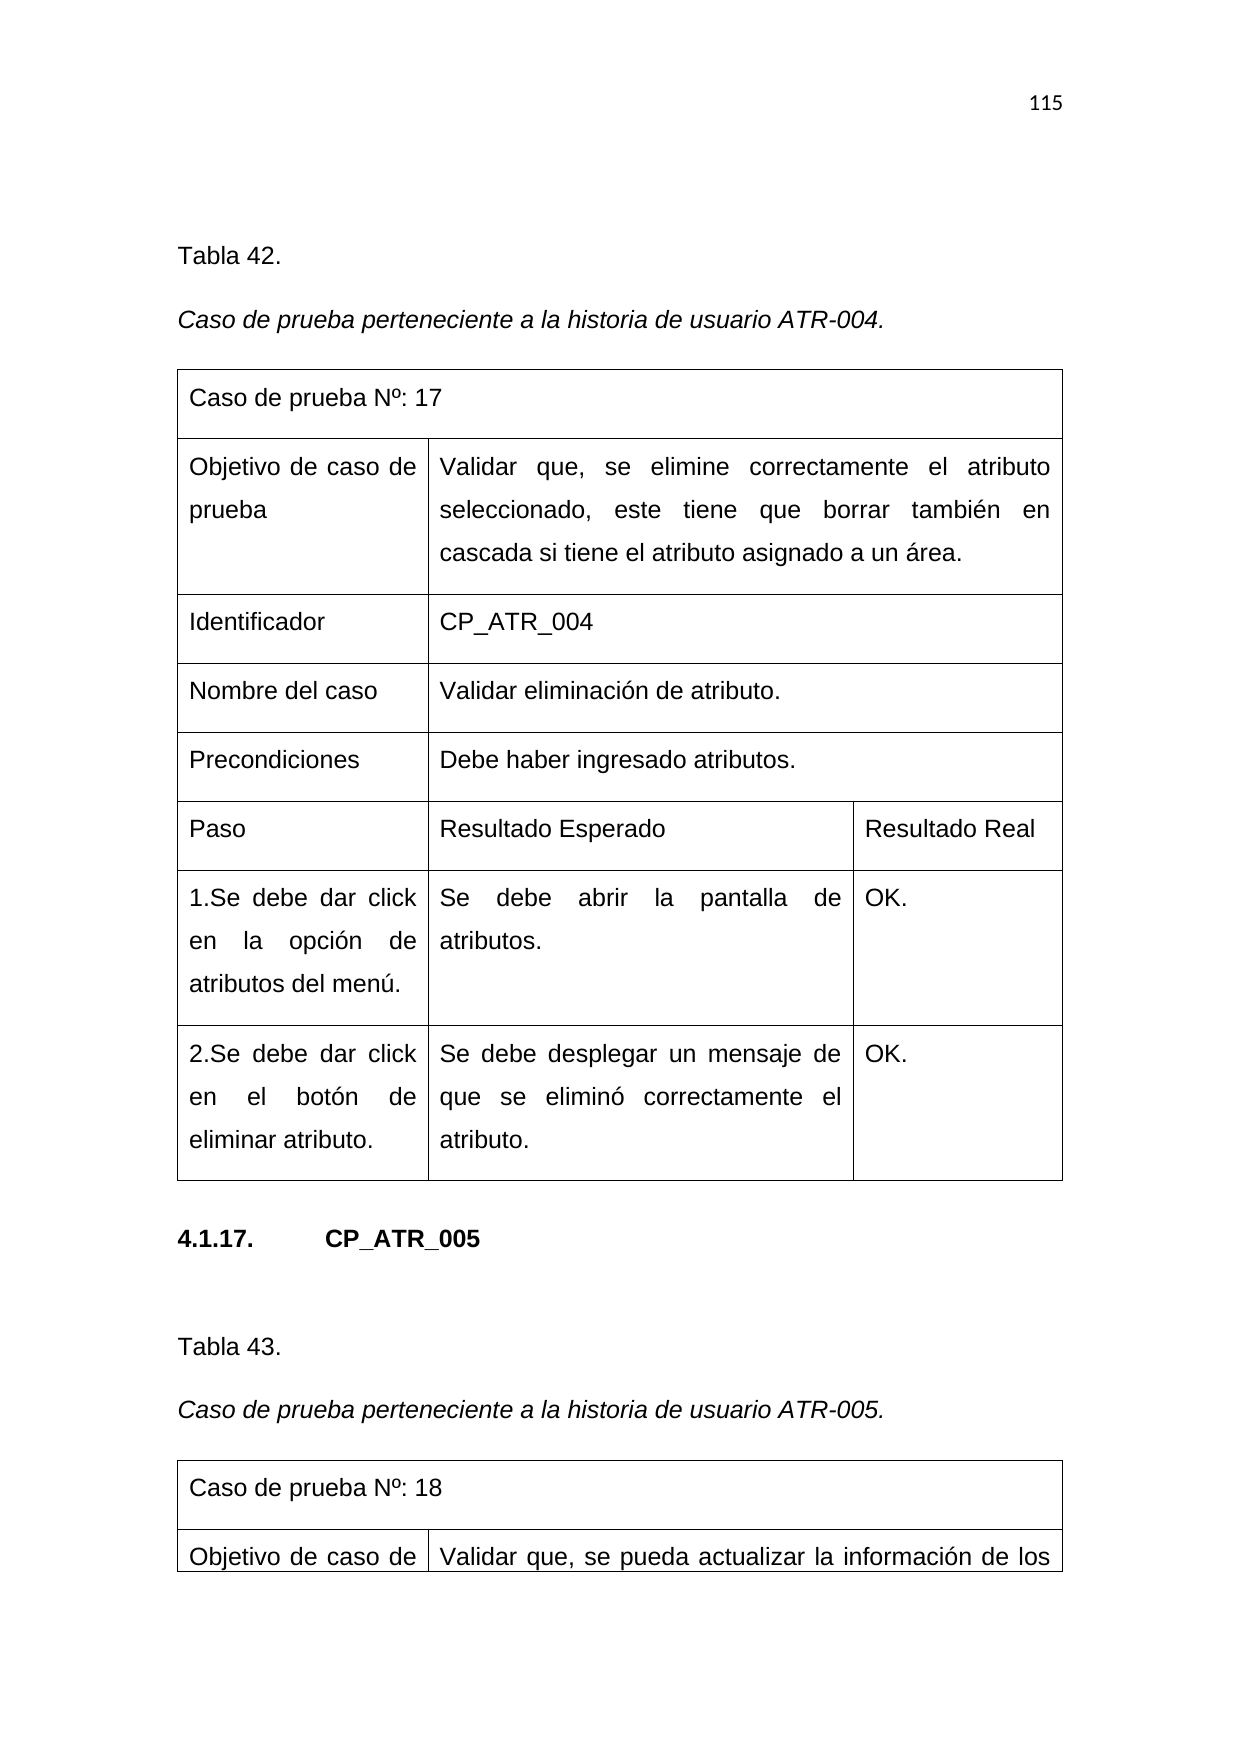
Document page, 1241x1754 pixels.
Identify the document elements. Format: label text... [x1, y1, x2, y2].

table_header Caso de prueba Nº: 18 [178, 1461, 1062, 1528]
table_cell Precondiciones [178, 733, 428, 801]
table_cell OK. [854, 871, 1062, 1025]
table_header Caso de prueba Nº: 17 [178, 370, 1062, 438]
table_cell Debe haber ingresado atributos. [429, 733, 1062, 801]
table_cell 2.Se debe dar click en el botón de eliminar atributo. [178, 1026, 428, 1180]
table_cell 1.Se debe dar click en la opción de atributos del menú. [178, 871, 428, 1025]
table_cell OK. [854, 1026, 1062, 1180]
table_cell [429, 1530, 1062, 1571]
table_cell Nombre del caso [178, 664, 428, 732]
subtitle CP_ATR_005 [177, 1224, 1063, 1253]
text Caso de prueba perteneciente a la historia de usuario ATR-005. [177, 1396, 1063, 1424]
text Caso de prueba perteneciente a la historia de usuario ATR-004. [177, 305, 1063, 334]
table_cell Validar eliminación de atributo. [429, 664, 1062, 732]
table_cell Resultado Real [854, 802, 1062, 870]
table_cell Objetivo de caso de prueba [178, 439, 428, 593]
table_cell Resultado Esperado [429, 802, 853, 870]
table_cell CP_ATR_004 [429, 595, 1062, 662]
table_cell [178, 1530, 428, 1571]
table_cell Validar que, se elimine correctamente el atributo seleccionado, este tiene que borrar también en cascada si tiene el atributo asignado a un área. [429, 439, 1062, 593]
table_cell Se debe desplegar un mensaje de que se eliminó correctamente el atributo. [429, 1026, 853, 1180]
table_cell Se debe abrir la pantalla de atributos. [429, 871, 853, 1025]
table_cell Identificador [178, 595, 428, 662]
table_cell Paso [178, 802, 428, 870]
